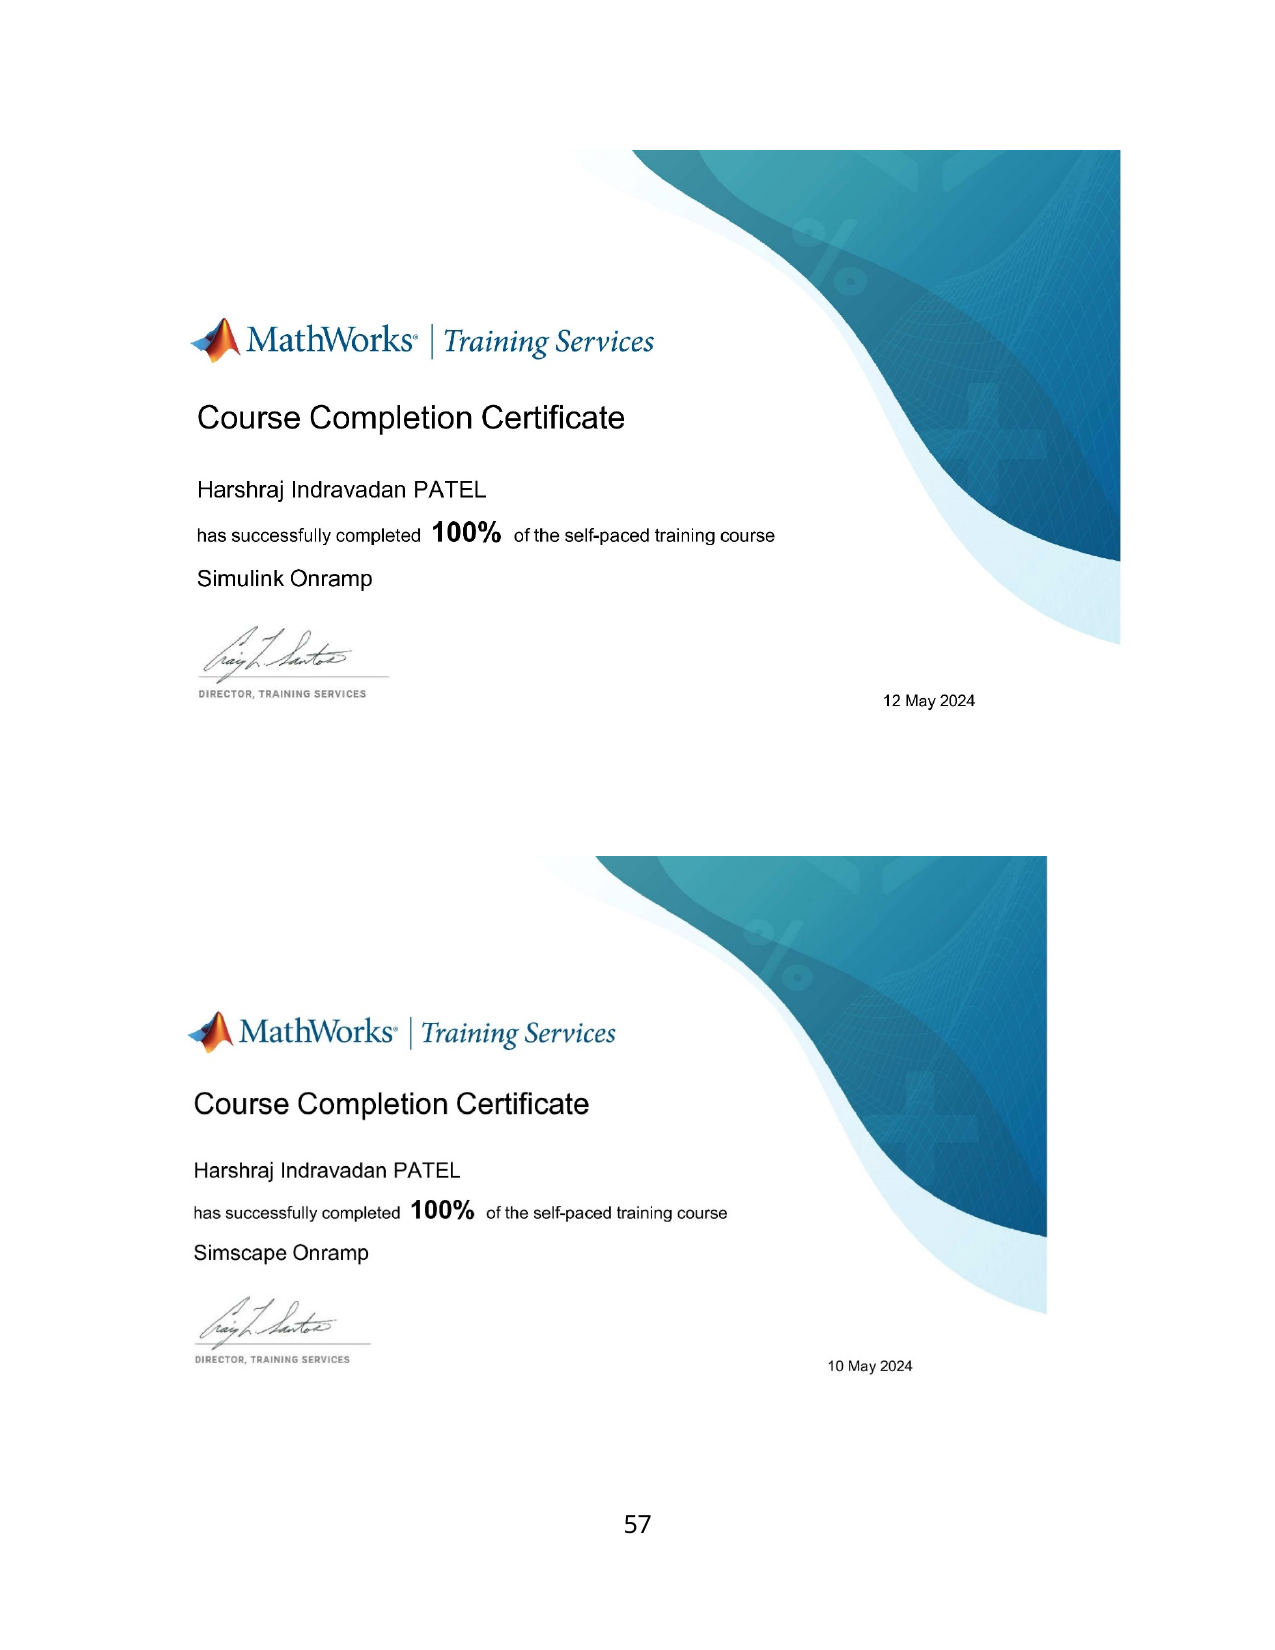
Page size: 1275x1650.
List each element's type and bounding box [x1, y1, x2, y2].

picture [150, 856, 1052, 1494]
picture [150, 150, 1125, 839]
